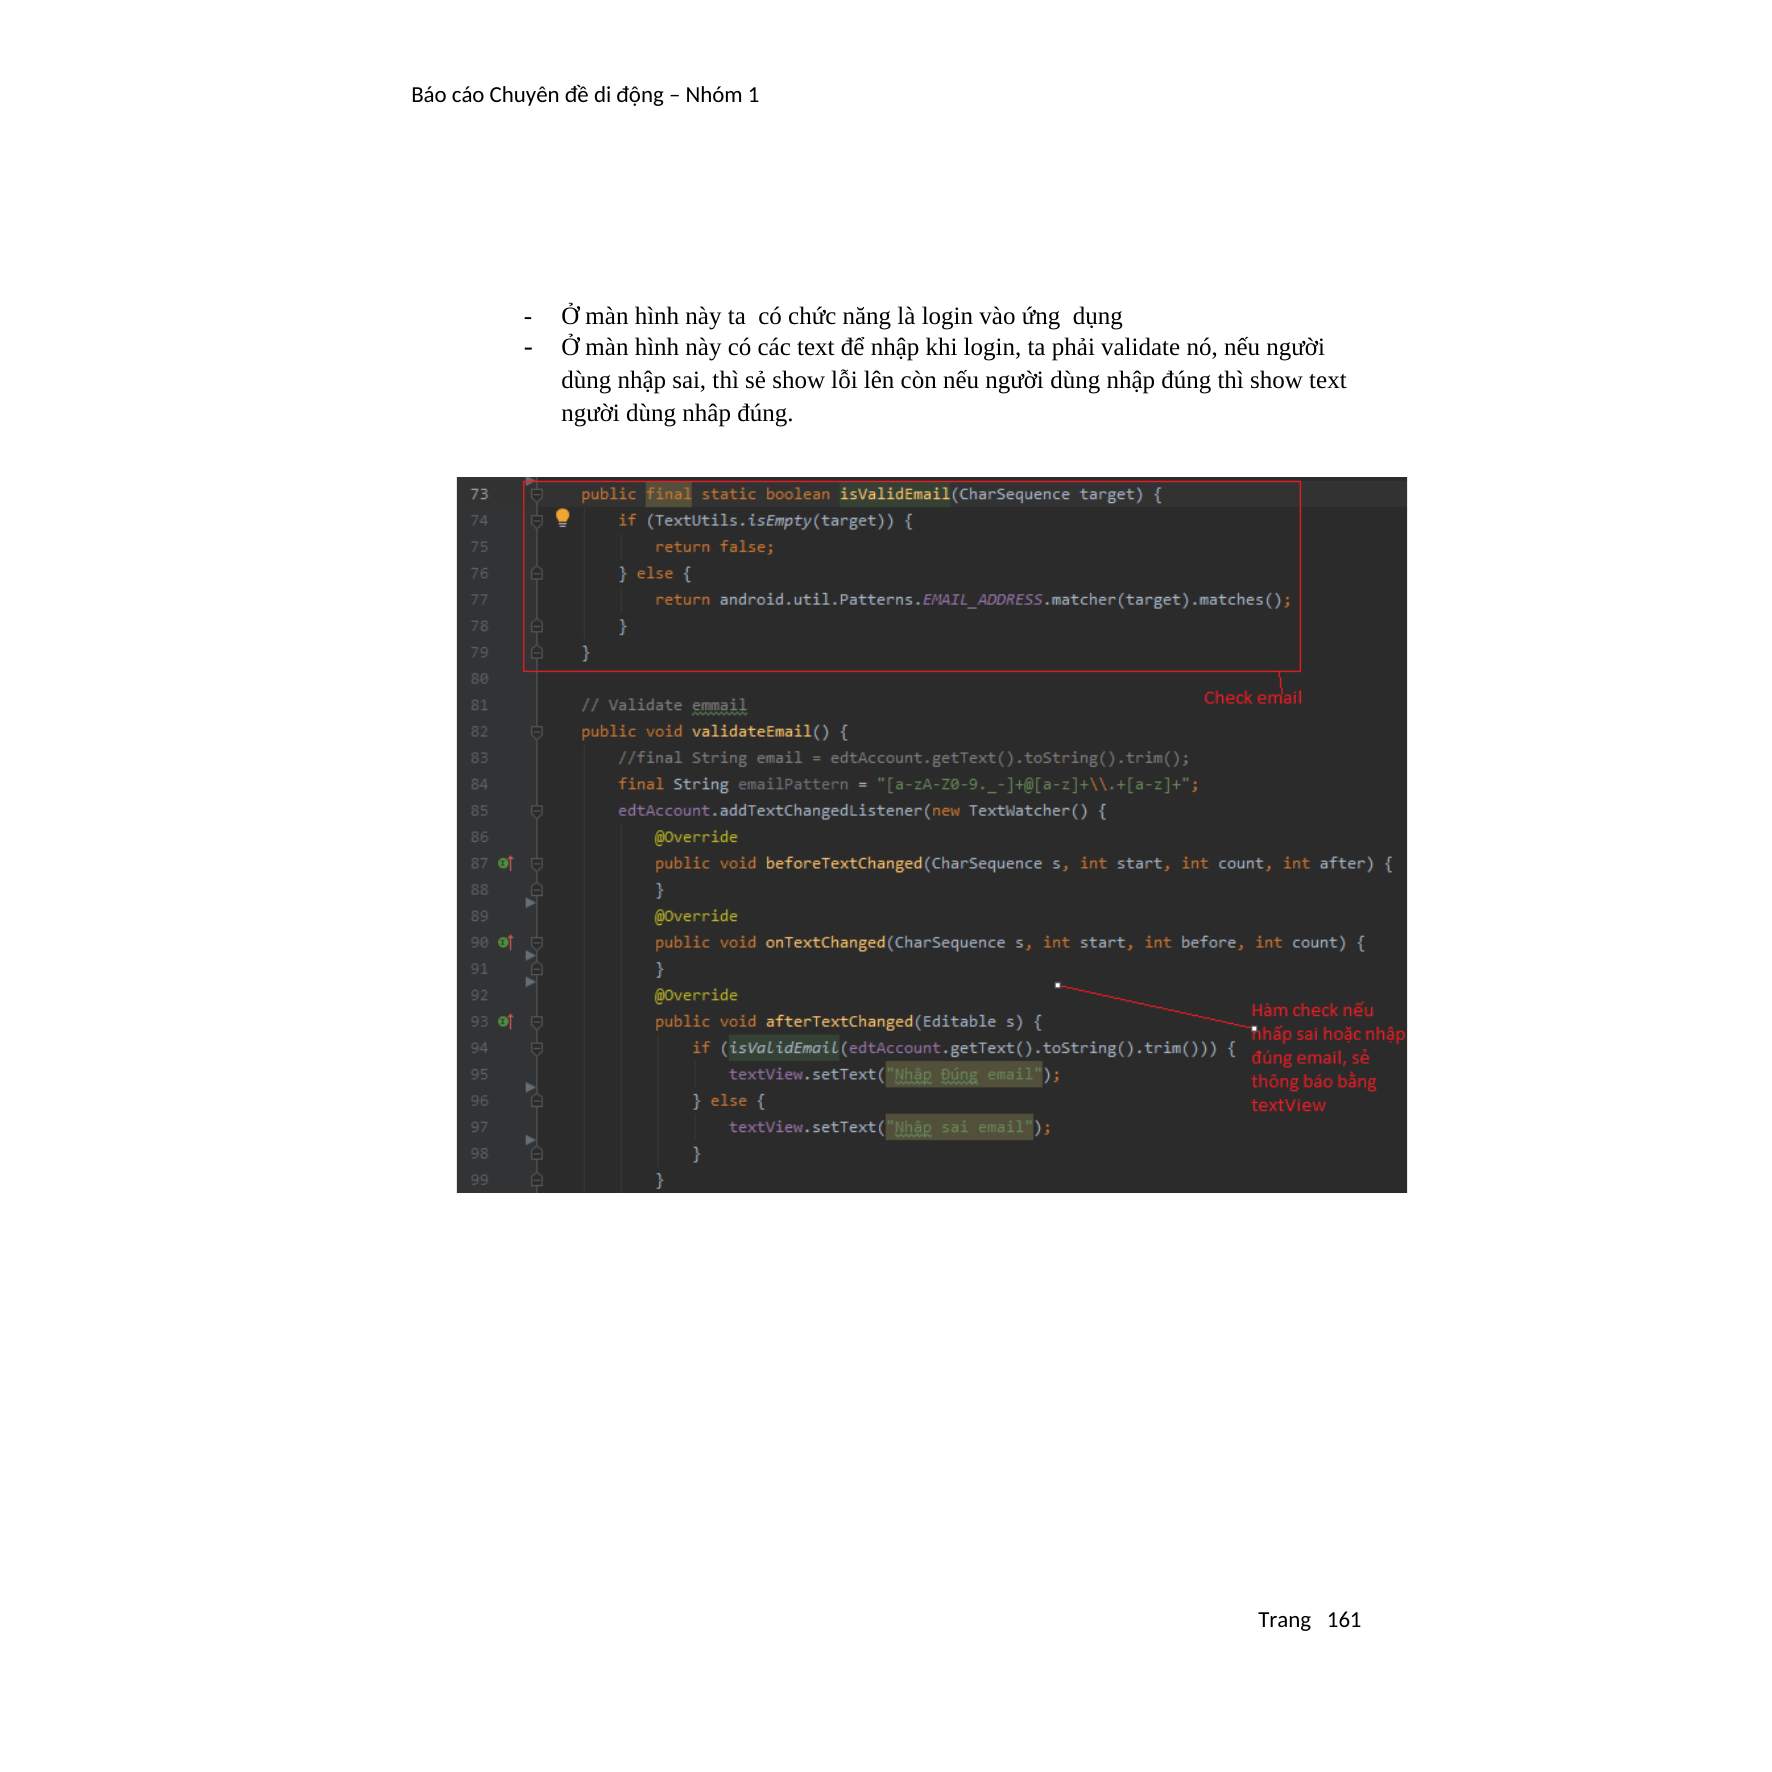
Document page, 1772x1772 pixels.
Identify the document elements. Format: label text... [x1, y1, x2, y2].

list Ở màn hình này có các text để nhập khi login, ta phải validate nó, nếu người dùng nhập sai, thì sẻ show lỗi lên còn nếu người dùng nhập đúng thì show text người dùng nhâp đúng. [523, 330, 1361, 427]
picture [456, 477, 1408, 1193]
list Ở màn hình này ta có chức năng là login vào ứng dụng [523, 301, 1361, 330]
